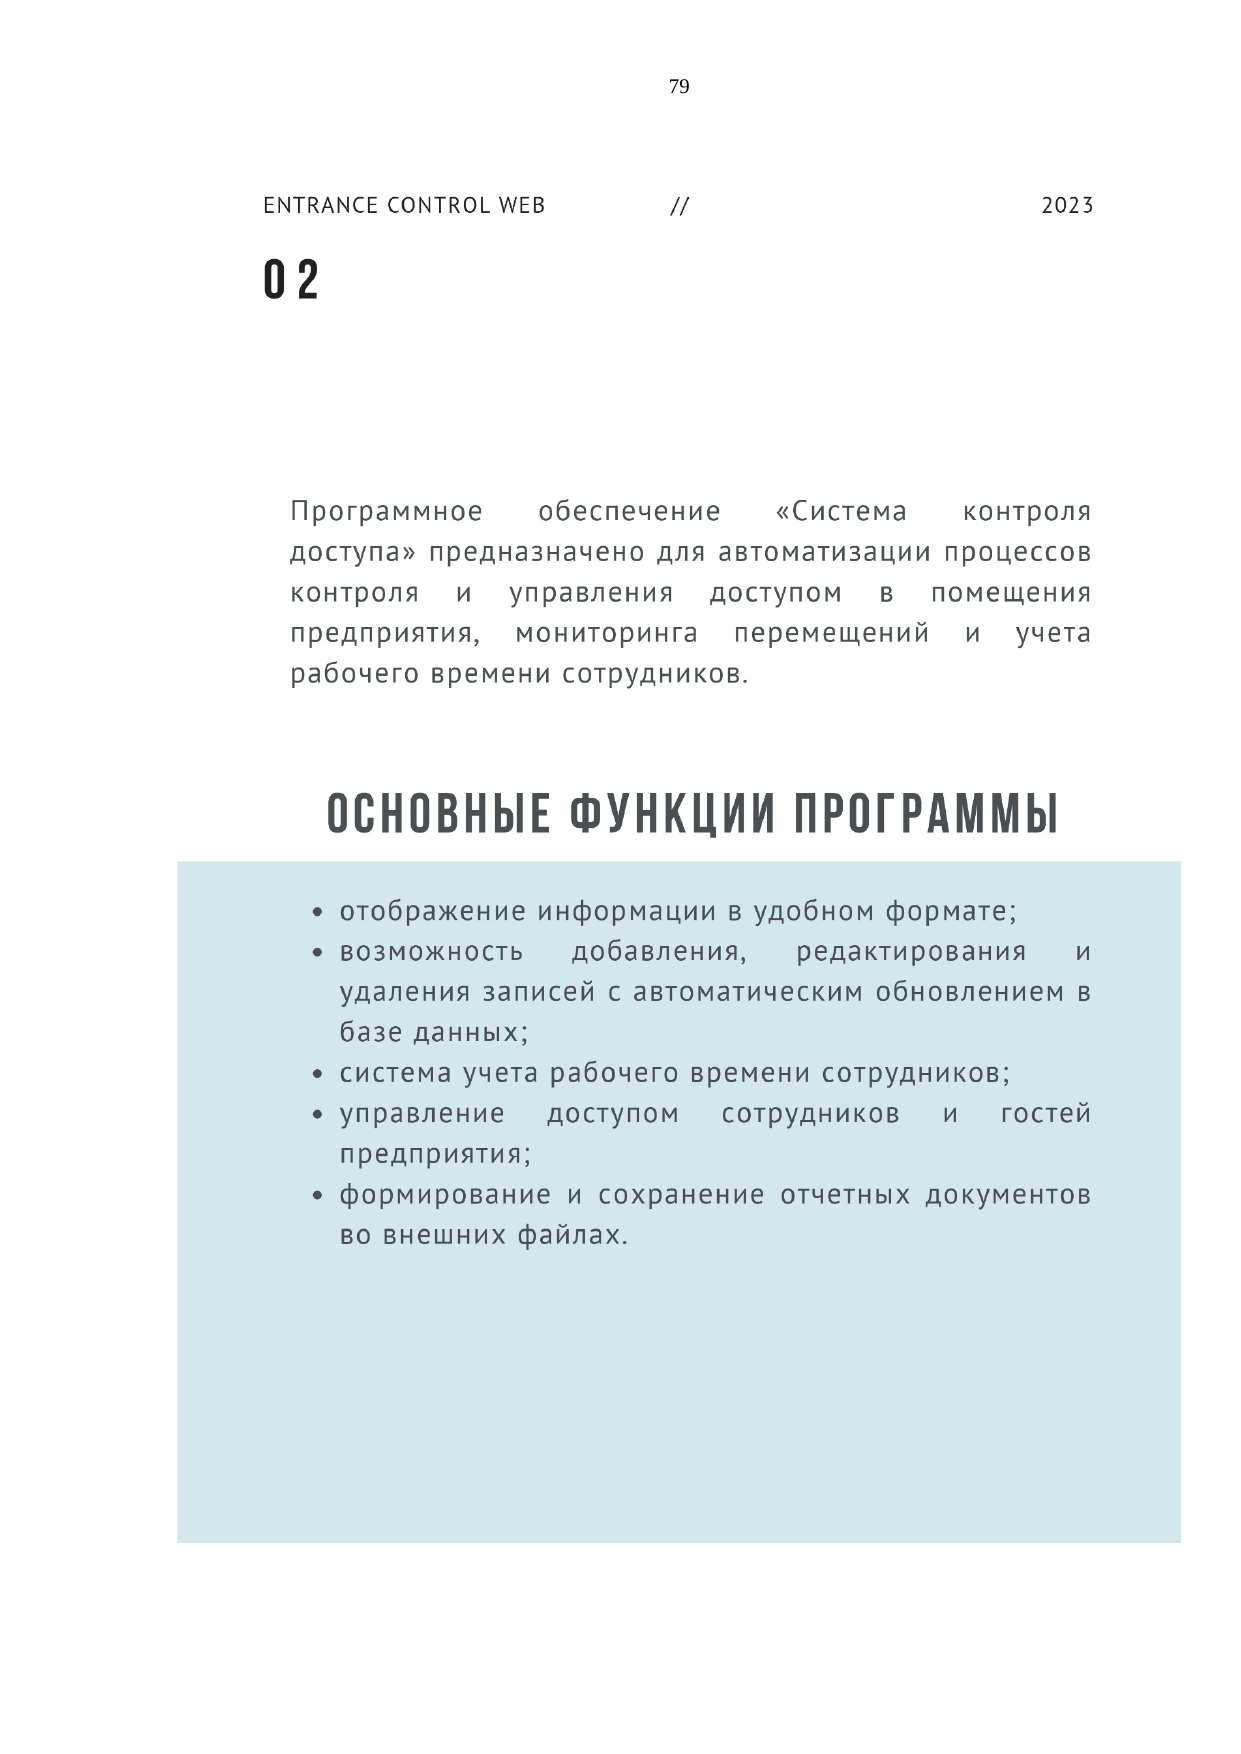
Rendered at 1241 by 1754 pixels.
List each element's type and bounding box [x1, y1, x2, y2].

picture [177, 122, 1182, 1544]
